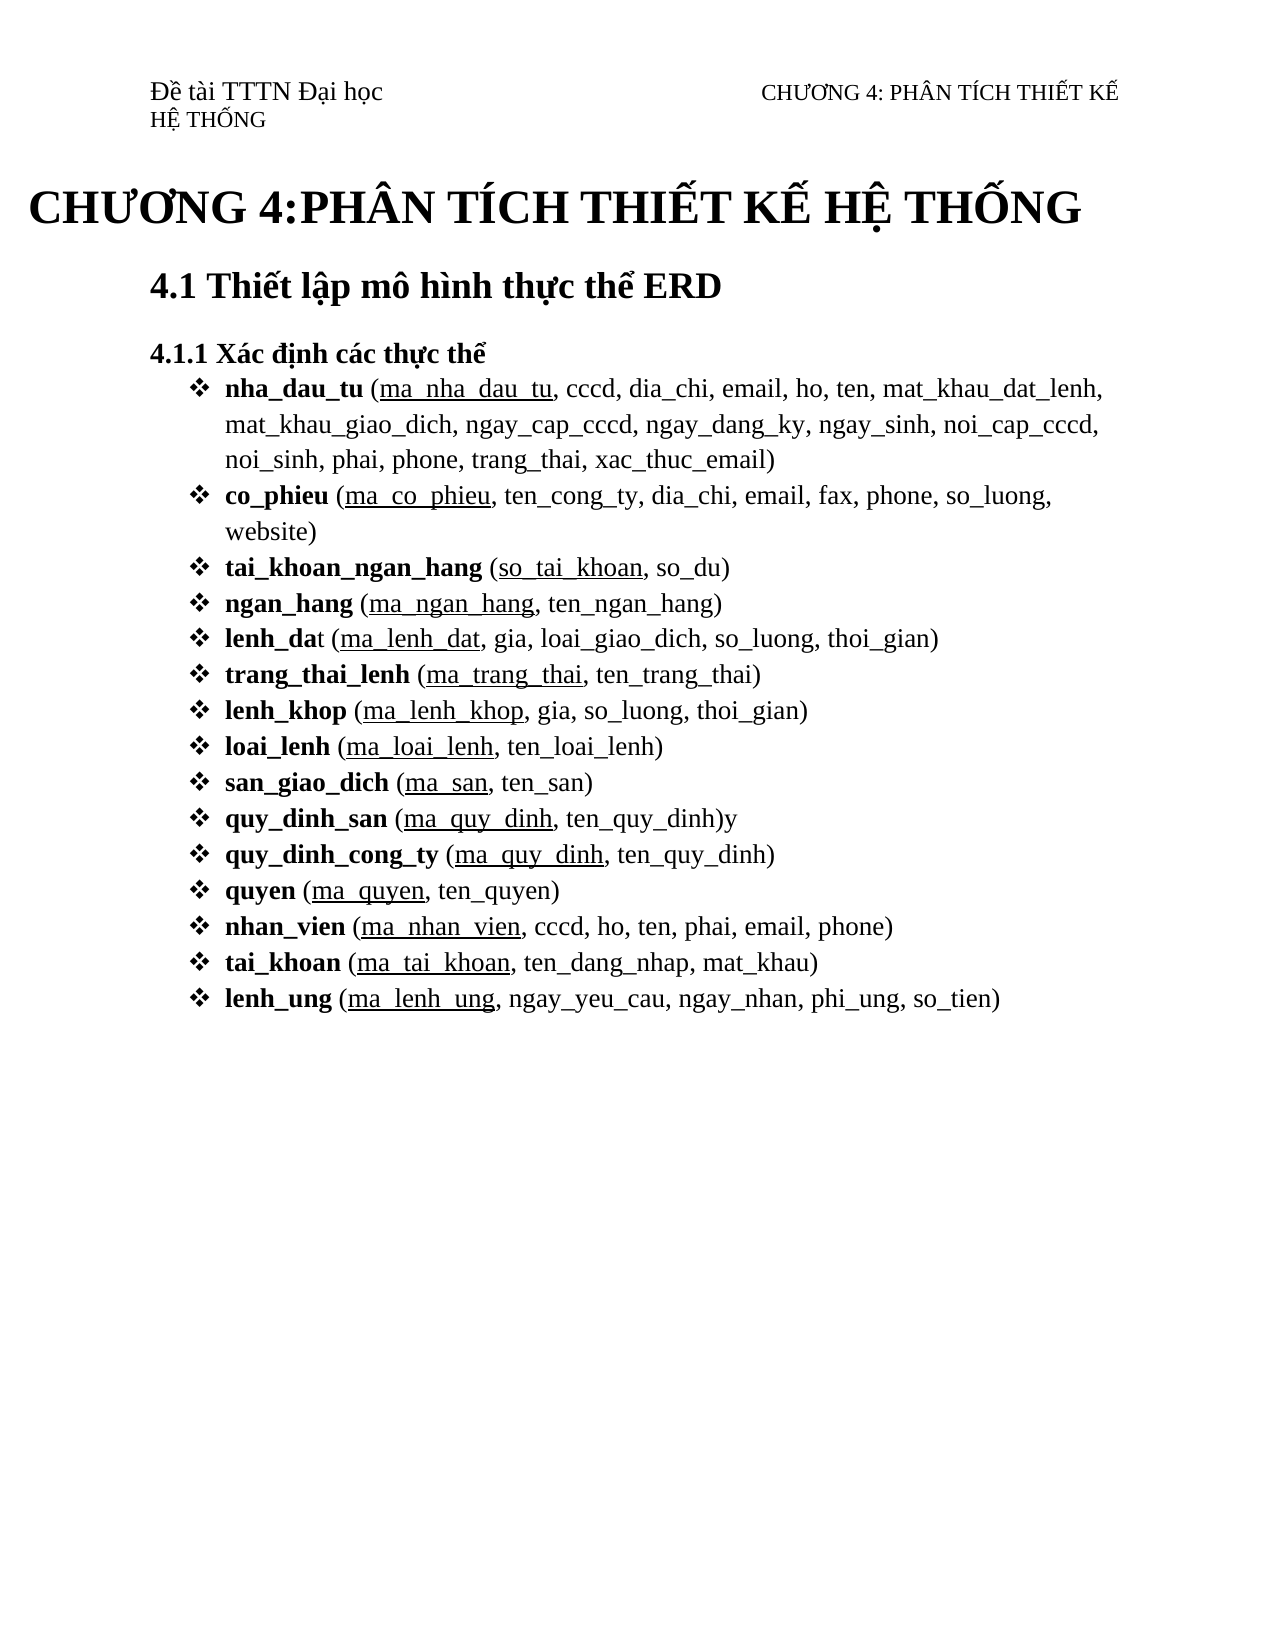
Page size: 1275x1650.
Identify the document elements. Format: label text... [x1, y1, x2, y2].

list nha_dau_tu (ma_nha_dau_tu, cccd, dia_chi, email, ho, ten, mat_khau_dat_lenh, mat_khau_giao_dich, ngay_cap_cccd, ngay_dang_ky, ngay_sinh, noi_cap_cccd, noi_sinh, phai, phone, trang_thai, xac_thuc_email) [187, 372, 1125, 474]
list loai_lenh (ma_loai_lenh, ten_loai_lenh) [187, 730, 1125, 762]
list ngan_hang (ma_ngan_hang, ten_ngan_hang) [187, 587, 1125, 618]
subtitle 4.1 Thiết lập mô hình thực thể ERD [150, 263, 1125, 307]
list quyen (ma_quyen, ten_quyen) [187, 874, 1125, 905]
list quy_dinh_san (ma_quy_dinh, ten_quy_dinh)y [187, 802, 1125, 833]
list tai_khoan_ngan_hang (so_tai_khoan, so_du) [187, 551, 1125, 582]
list lenh_khop (ma_lenh_khop, gia, so_luong, thoi_gian) [187, 694, 1125, 726]
list lenh_ung (ma_lenh_ung, ngay_yeu_cau, ngay_nhan, phi_ung, so_tien) [187, 982, 1125, 1013]
subtitle 4.1.1 Xác định các thực thể [150, 336, 1125, 369]
subtitle PHÂN TÍCH THIẾT KẾ HỆ THỐNG [28, 179, 1125, 234]
list co_phieu (ma_co_phieu, ten_cong_ty, dia_chi, email, fax, phone, so_luong, website) [187, 479, 1125, 546]
list trang_thai_lenh (ma_trang_thai, ten_trang_thai) [187, 658, 1125, 690]
list nhan_vien (ma_nhan_vien, cccd, ho, ten, phai, email, phone) [187, 910, 1125, 941]
list quy_dinh_cong_ty (ma_quy_dinh, ten_quy_dinh) [187, 838, 1125, 869]
list san_giao_dich (ma_san, ten_san) [187, 766, 1125, 798]
list tai_khoan (ma_tai_khoan, ten_dang_nhap, mat_khau) [187, 946, 1125, 977]
list lenh_dat (ma_lenh_dat, gia, loai_giao_dich, so_luong, thoi_gian) [187, 623, 1125, 654]
